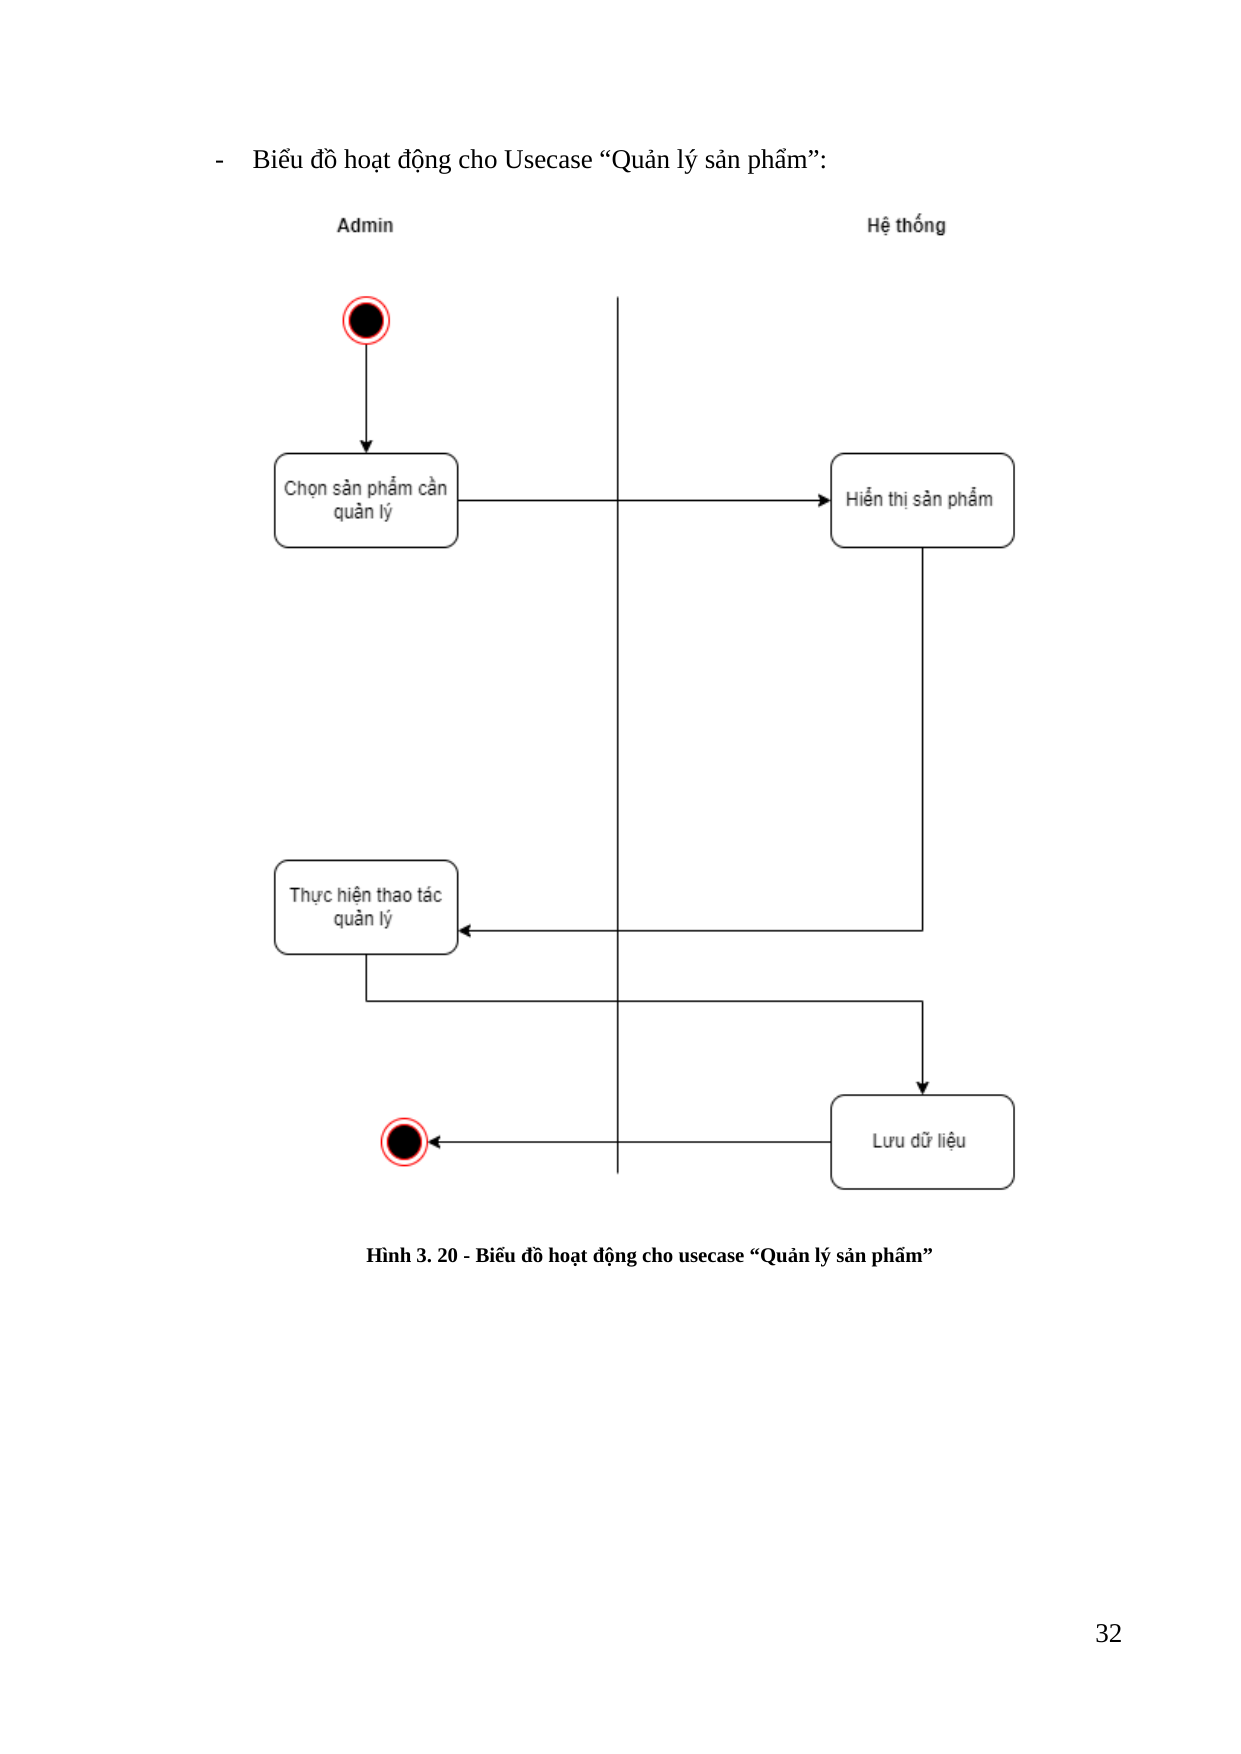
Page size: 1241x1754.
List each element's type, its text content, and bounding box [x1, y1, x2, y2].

list Biểu đồ hoạt động cho Usecase “Quản lý sản phẩm”: [215, 143, 1122, 174]
text Hình 3. 20 - Biểu đồ hoạt động cho usecase “Quản lý sản phẩm” [177, 1243, 1122, 1267]
picture [179, 203, 1120, 1214]
